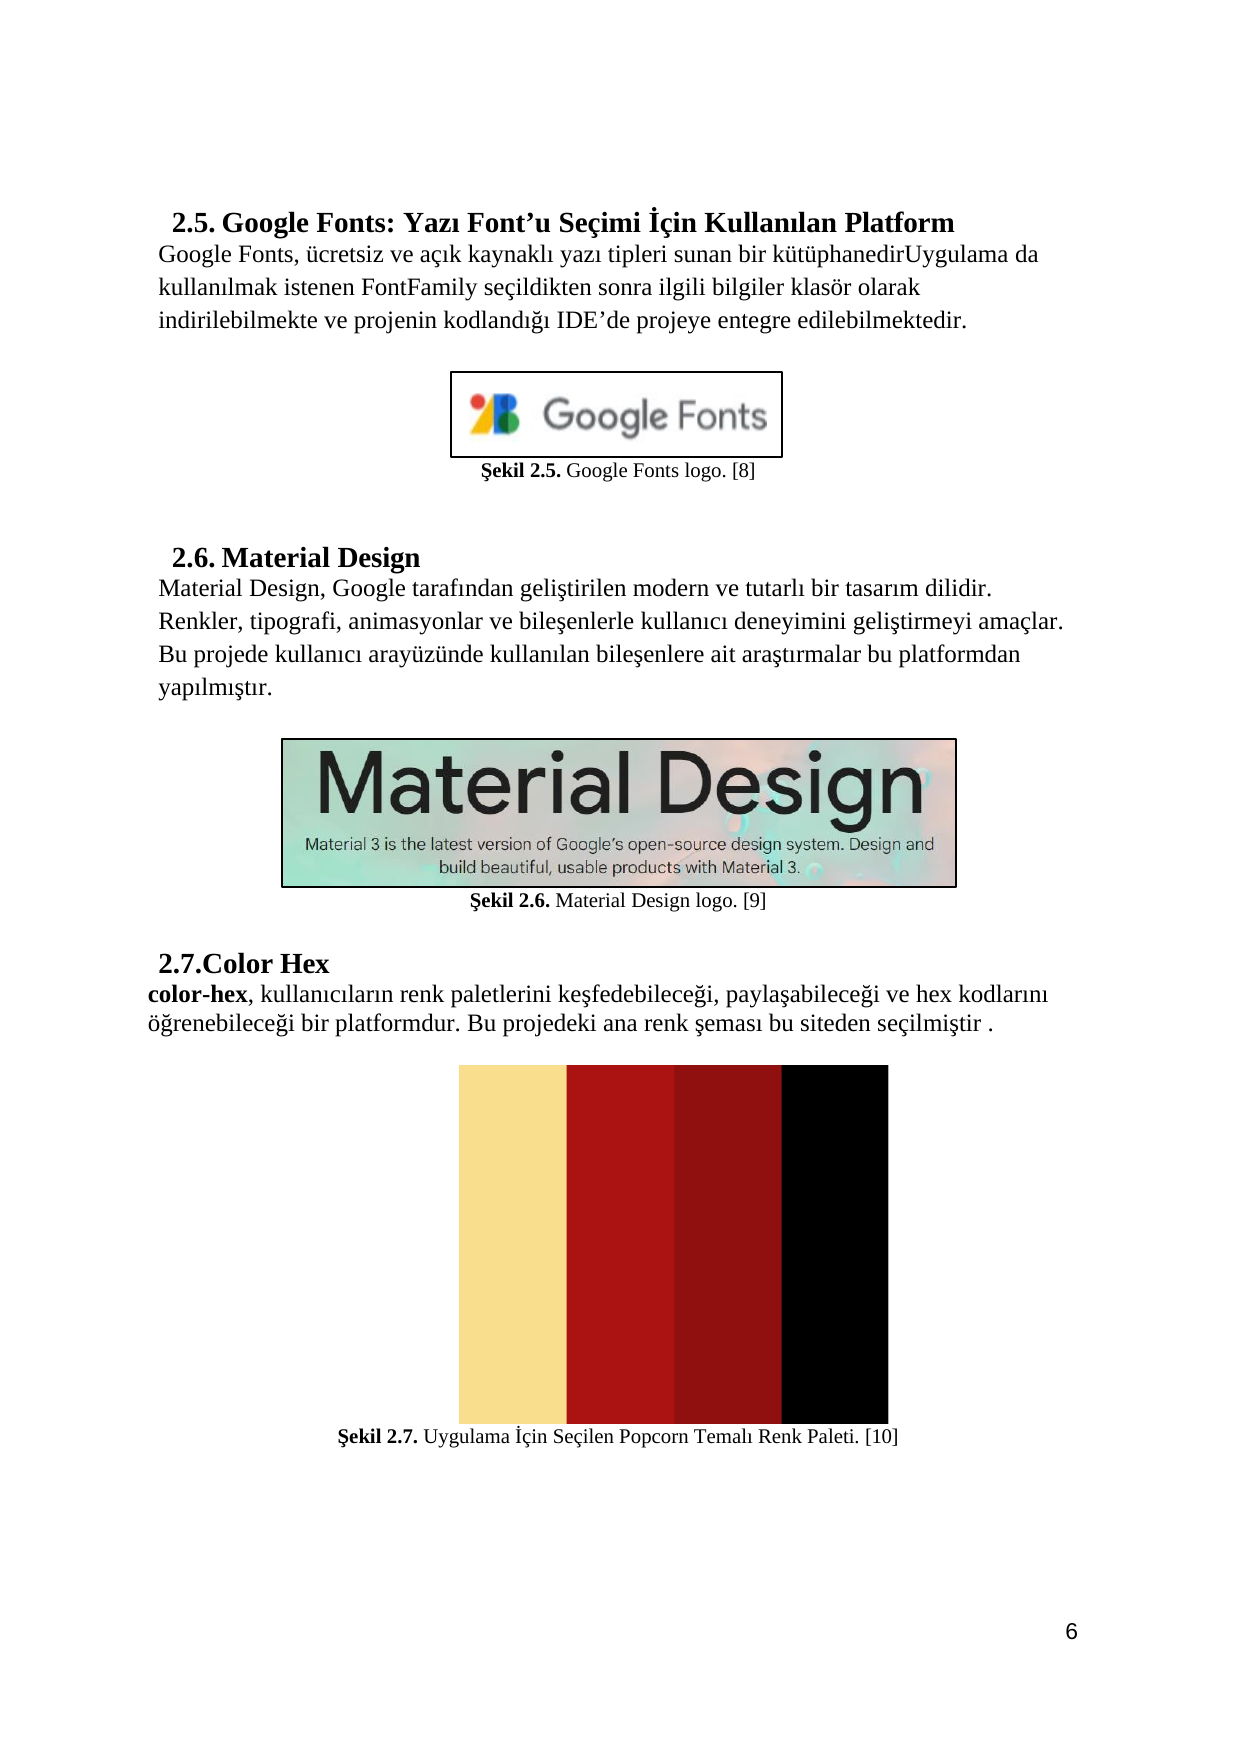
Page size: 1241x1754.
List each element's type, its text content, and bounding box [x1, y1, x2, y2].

subtitle 2.7.Color Hex [158, 946, 1093, 979]
text Google Fonts, ücretsiz ve açık kaynaklı yazı tipleri sunan bir kütüphanedirUygulama da kullanılmak istenen FontFamily seçildikten sonra ilgili bilgiler klasör olarak indirilebilmekte ve projenin kodlandığı IDE’de projeye entegre edilebilmektedir. [158, 239, 1078, 333]
text Material Design, Google tarafından geliştirilen modern ve tutarlı bir tasarım dilidir. Renkler, tipografi, animasyonlar ve bileşenlerle kullanıcı deneyimini geliştirmeyi amaçlar. Bu projede kullanıcı arayüzünde kullanılan bileşenlere ait araştırmalar bu platformdan yapılmıştır. [158, 573, 1078, 701]
text Şekil 2.5. Google Fonts logo. [8] [156, 362, 1081, 482]
picture [469, 393, 767, 442]
subtitle Google Fonts: Yazı Font’u Seçimi İçin Kullanılan Platform [172, 205, 1093, 239]
text color-hex, kullanıcıların renk paletlerini keşfedebileceği, paylaşabileceği ve hex kodlarını öğrenebileceği bir platformdur. Bu projedeki ana renk şeması bu siteden seçilmiştir . [148, 979, 1093, 1037]
subtitle Material Design [172, 540, 1093, 573]
picture [283, 740, 955, 886]
picture [351, 1065, 889, 1424]
text Şekil 2.7. Uygulama İçin Seçilen Popcorn Temalı Renk Paleti. [10] [156, 1423, 1081, 1448]
